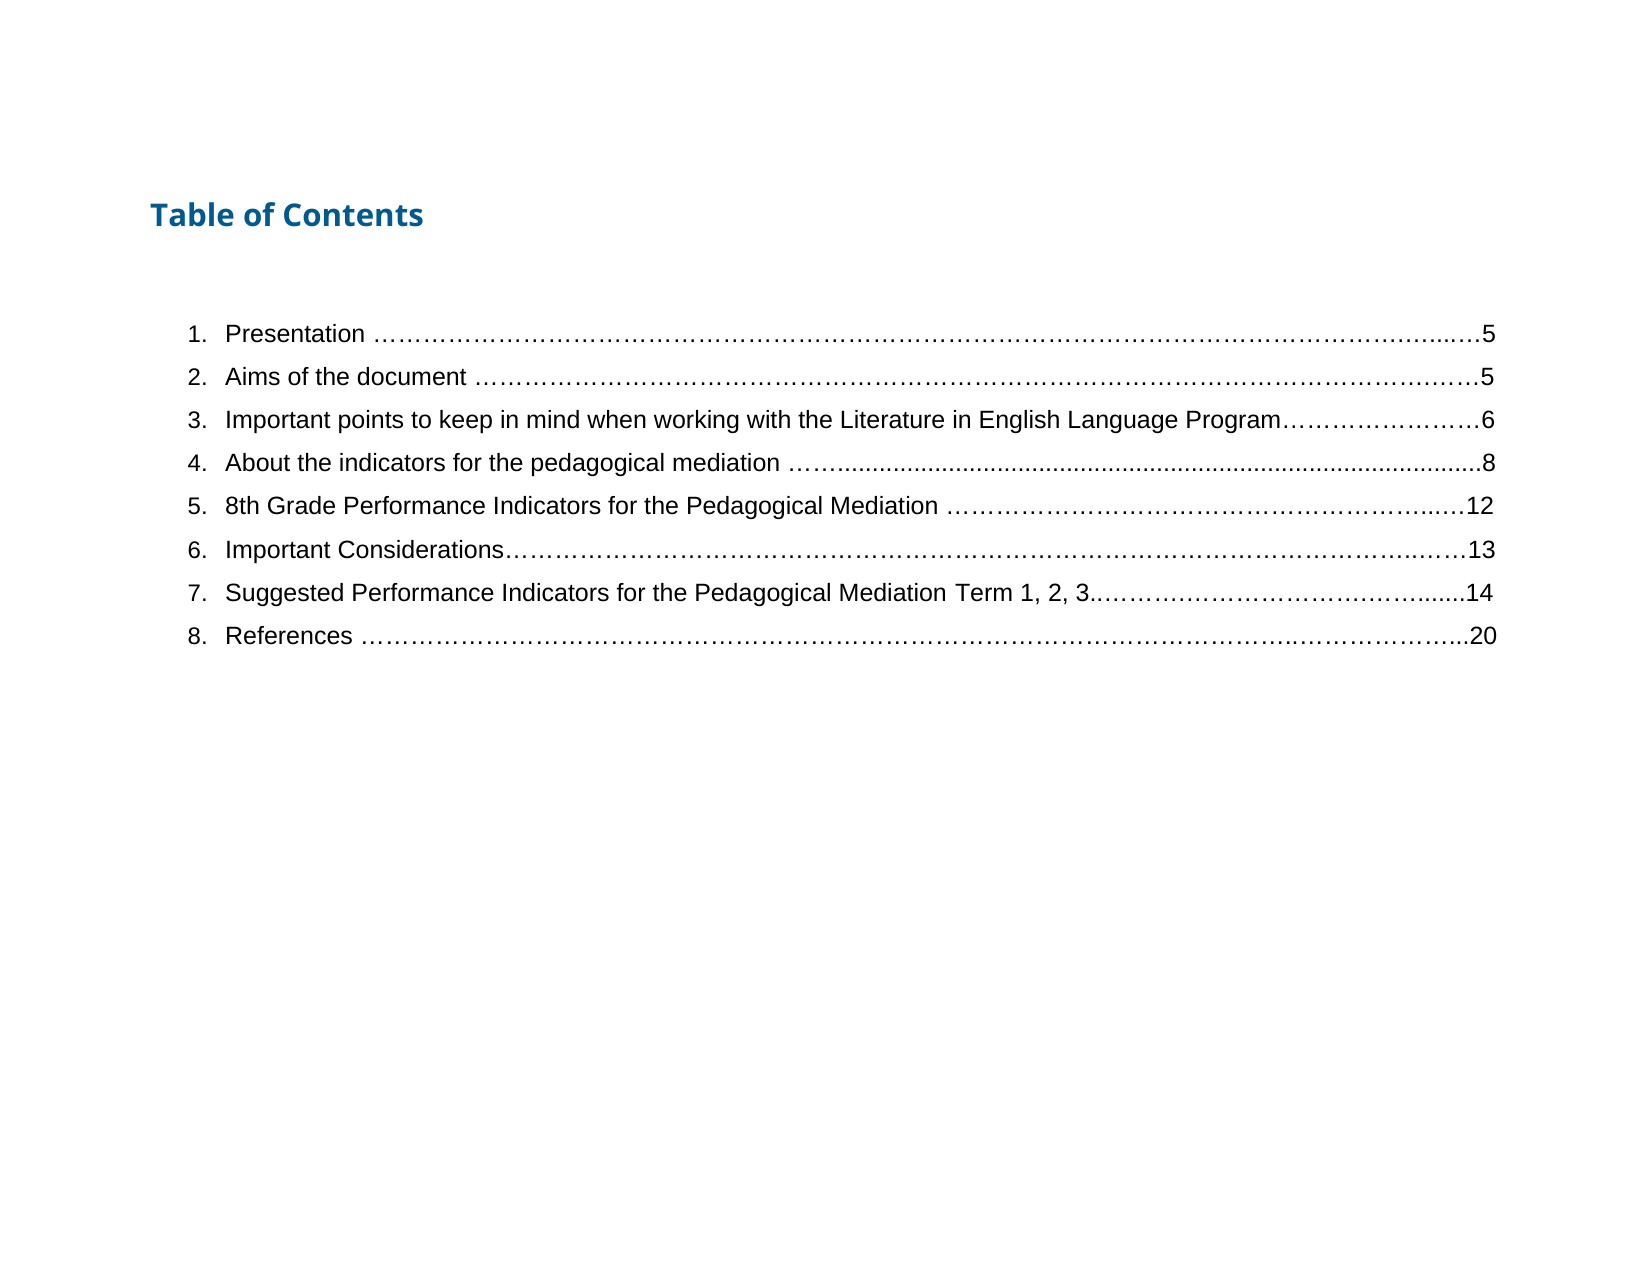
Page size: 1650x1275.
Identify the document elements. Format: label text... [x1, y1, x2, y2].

text Table of Contents [150, 193, 1500, 235]
list About the indicators for the pedagogical mediation …….............................................................................................8 [187, 448, 1500, 477]
list Presentation …………………………………………………………………………………………………………….…....…5 [187, 319, 1500, 348]
list Important Considerations………………………………………………………………………………………………..……13 [187, 535, 1500, 563]
list Important points to keep in mind when working with the Literature in English Language Program……………………6 [187, 405, 1500, 434]
list References …………………………………………………………………………………………………..………………...20 [187, 621, 1500, 650]
list Suggested Performance Indicators for the Pedagogical Mediation Term 1, 2, 3..……….………………….…….......14 [187, 578, 1500, 607]
list 8th Grade Performance Indicators for the Pedagogical Mediation …………………………………………………...…12 [187, 492, 1500, 520]
list Aims of the document …………………………………………………………………………………………………….……5 [187, 362, 1500, 391]
